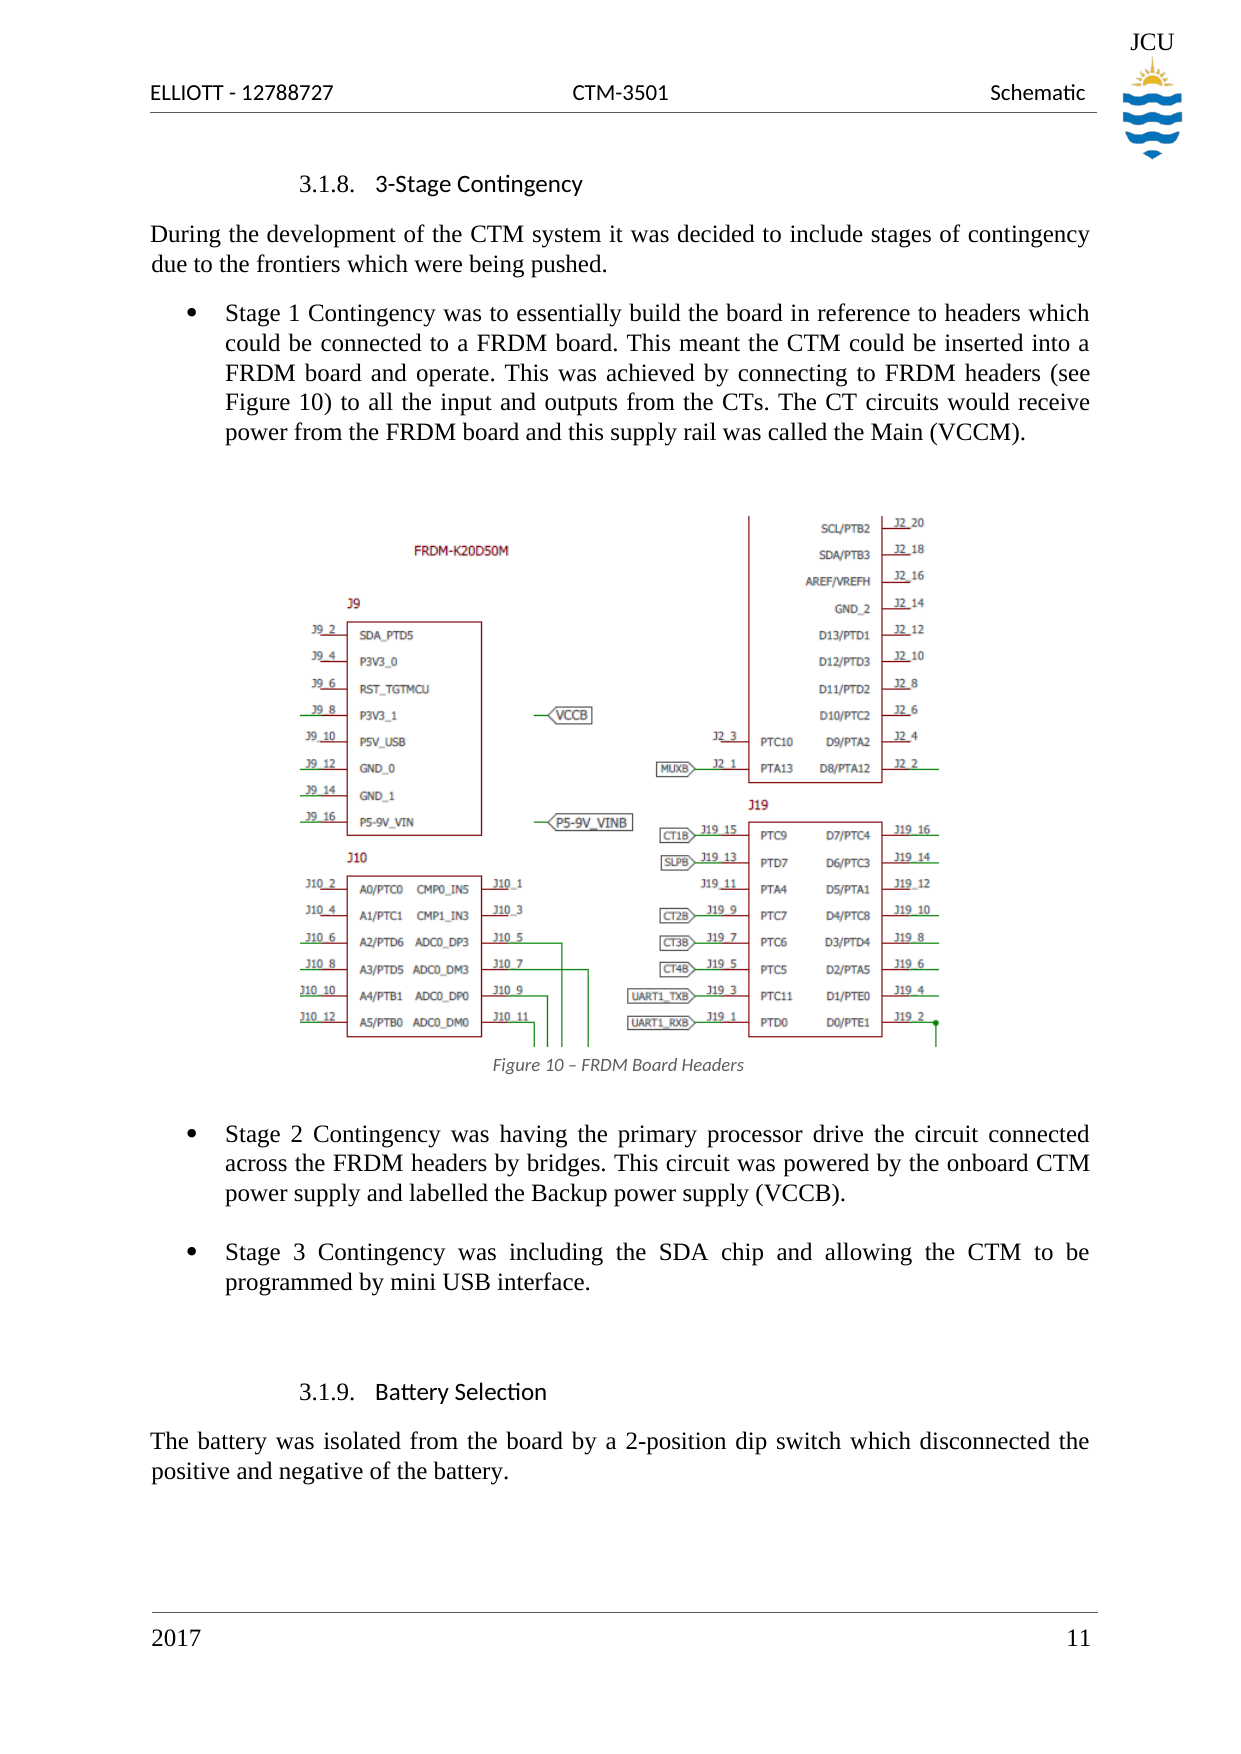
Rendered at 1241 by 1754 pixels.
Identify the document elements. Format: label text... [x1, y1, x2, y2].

list Stage 2 Contingency was having the primary processor drive the circuit connected across the FRDM headers by bridges. This circuit was powered by the onboard CTM power supply and labelled the Backup power supply (VCCB). [187, 1119, 1091, 1207]
list Stage 3 Contingency was including the SDA chip and allowing the CTM to be programmed by mini USB interface. [187, 1237, 1091, 1295]
picture [1118, 53, 1188, 165]
subtitle 3-Stage Contingency [299, 168, 1091, 199]
text During the development of the CTM system it was decided to include stages of contingency due to the frontiers which were being pushed. [150, 219, 1091, 277]
text The battery was isolated from the board by a 2-position dip switch which disconnected the positive and negative of the battery. [150, 1426, 1091, 1485]
picture [300, 516, 939, 1047]
subtitle Battery Selection [299, 1376, 1091, 1406]
list Stage 1 Contingency was to essentially build the board in reference to headers which could be connected to a FRDM board. This meant the CTM could be inserted into a FRDM board and operate. This was achieved by connecting to FRDM headers (see Figure 10) to all the input and outputs from the CTs. The CT circuits would receive power from the FRDM board and this supply rail was called the Main (VCCM). [187, 298, 1091, 446]
